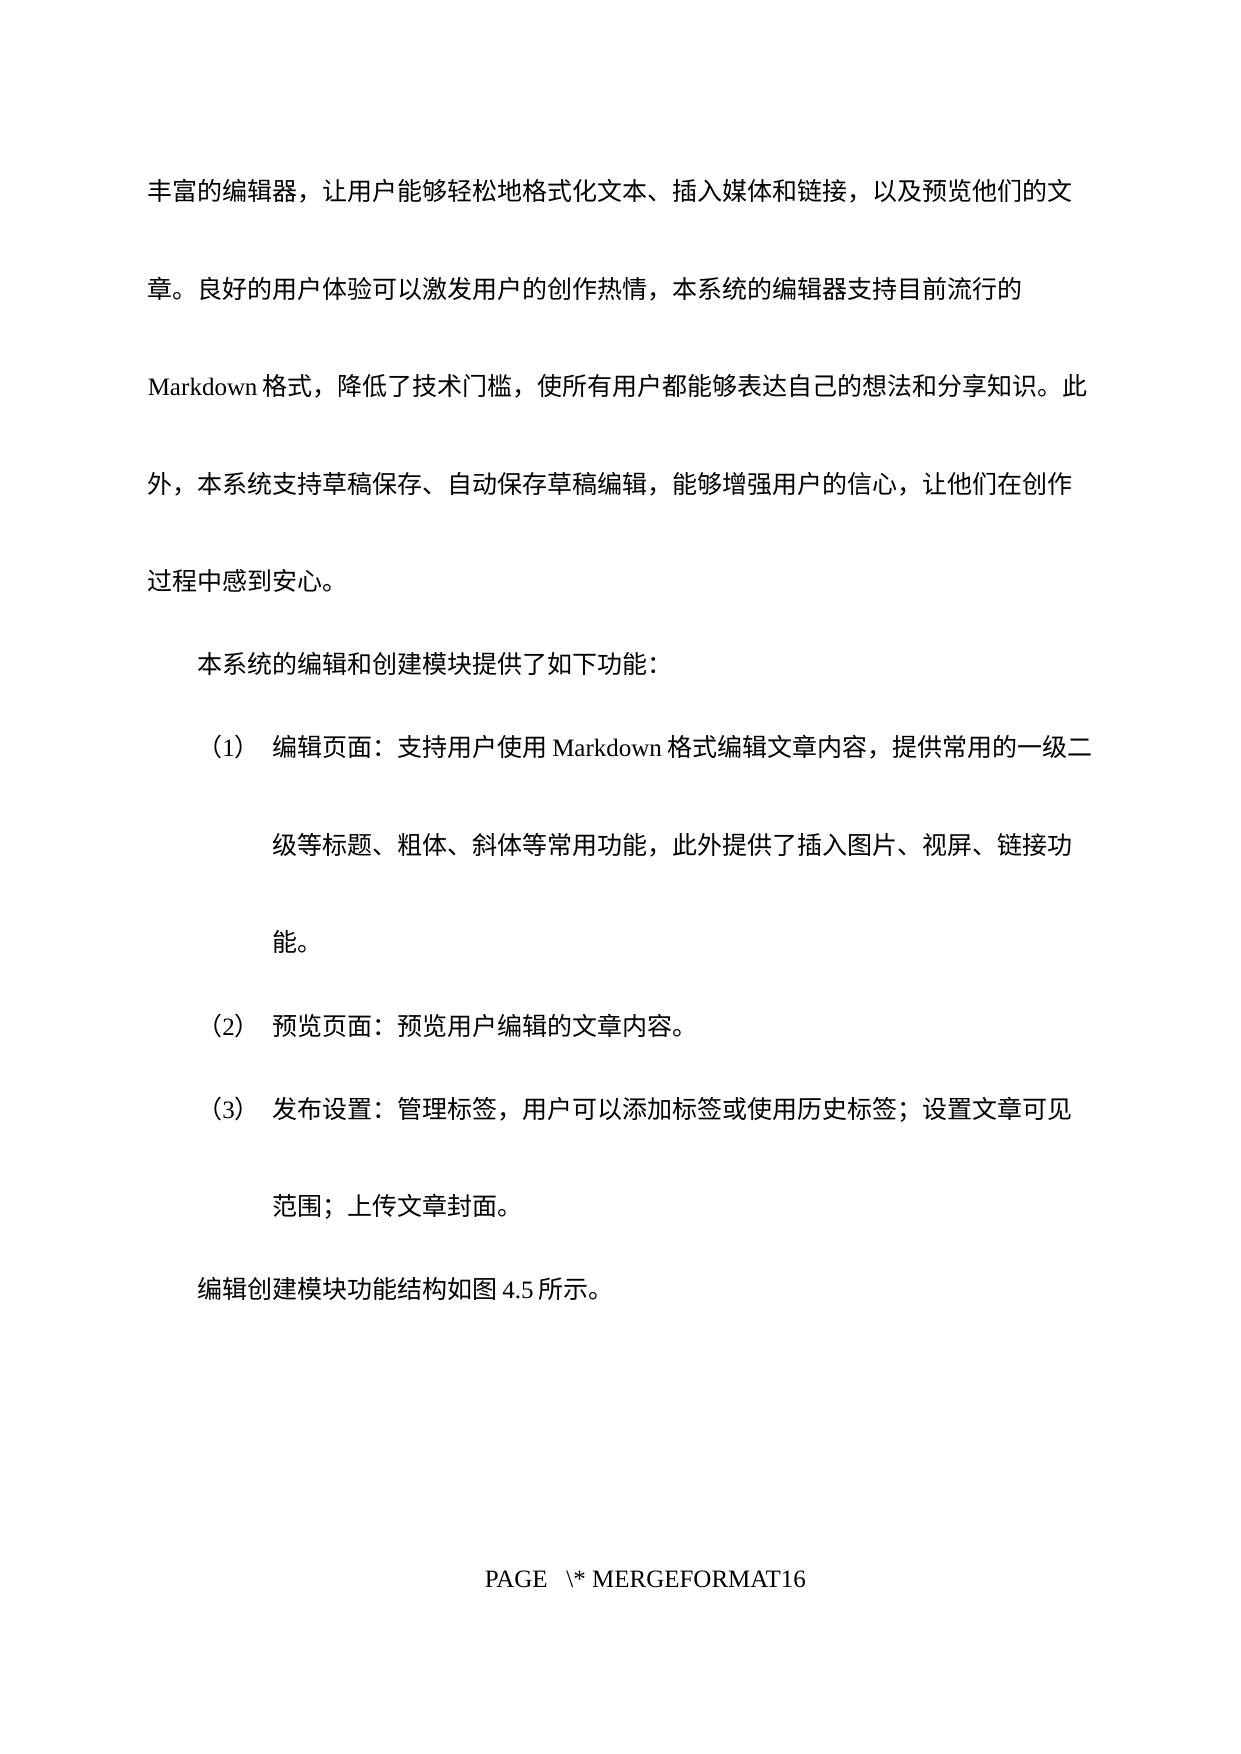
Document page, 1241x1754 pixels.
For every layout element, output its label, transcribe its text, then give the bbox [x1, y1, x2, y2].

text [148, 157, 1093, 612]
list 编辑页面：支持用户使用Markdown格式编辑文章内容，提供常用的一级二级等标题、粗体、斜体等常用功能，此外提供了插入图片、视屏、链接功能。 [197, 713, 1093, 973]
list 发布设置：管理标签，用户可以添加标签或使用历史标签；设置文章可见范围；上传文章封面。 [197, 1075, 1093, 1237]
text 编辑创建模块功能结构如图4.5所示。 [148, 1255, 1093, 1320]
text 本系统的编辑和创建模块提供了如下功能： [148, 630, 1093, 695]
list 预览页面：预览用户编辑的文章内容。 [197, 992, 1093, 1057]
